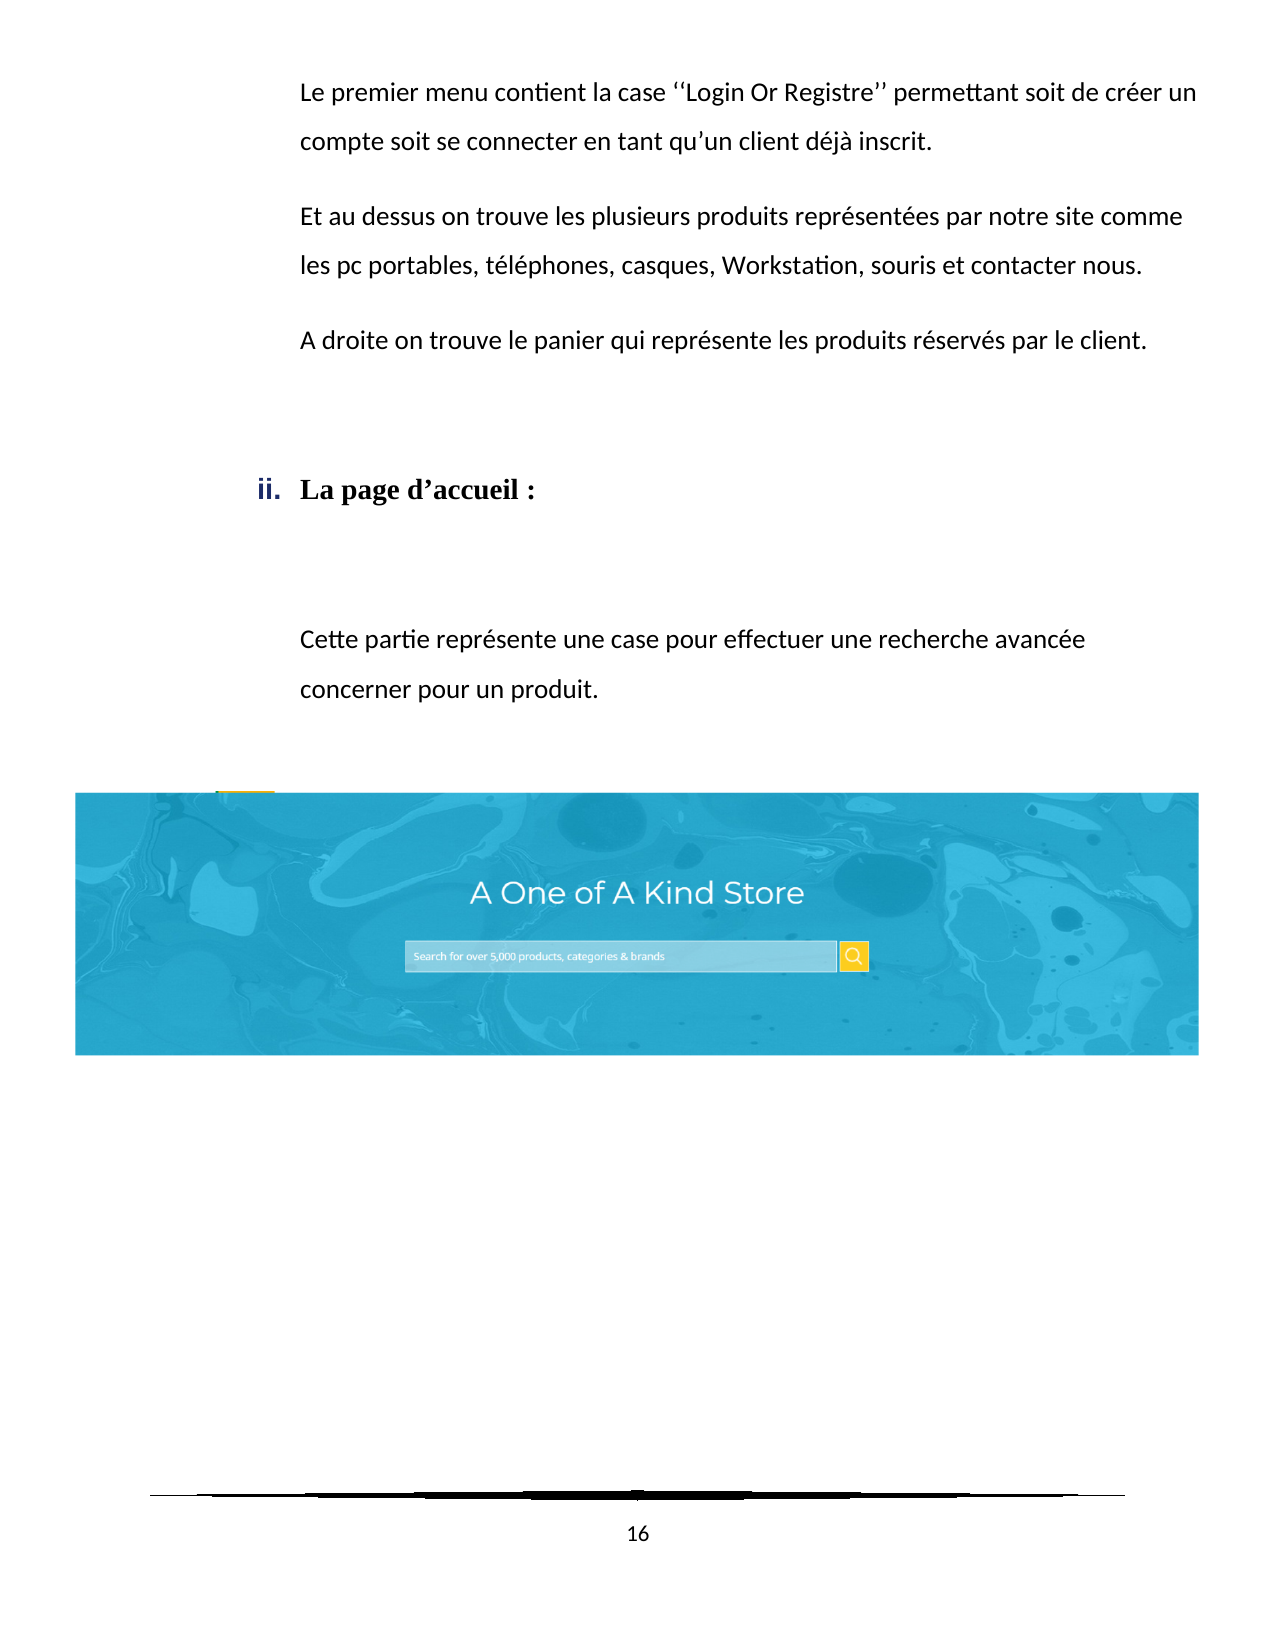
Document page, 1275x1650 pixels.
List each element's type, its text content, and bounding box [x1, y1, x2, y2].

subtitle A droite on trouve le panier qui représente les produits réservés par le client. [300, 323, 1200, 356]
picture [75, 791, 1199, 1057]
subtitle La page d’accueil : [281, 472, 1200, 506]
subtitle Cette partie représente une case pour effectuer une recherche avancée concerner pour un produit. [300, 623, 1200, 705]
subtitle Et au dessus on trouve les plusieurs produits représentées par notre site comme les pc portables, téléphones, casques, Workstation, souris et contacter nous. [300, 199, 1200, 281]
subtitle Le premier menu contient la case ‘‘Login Or Registre’’ permettant soit de créer un compte soit se connecter en tant qu’un client déjà inscrit. [300, 75, 1200, 157]
